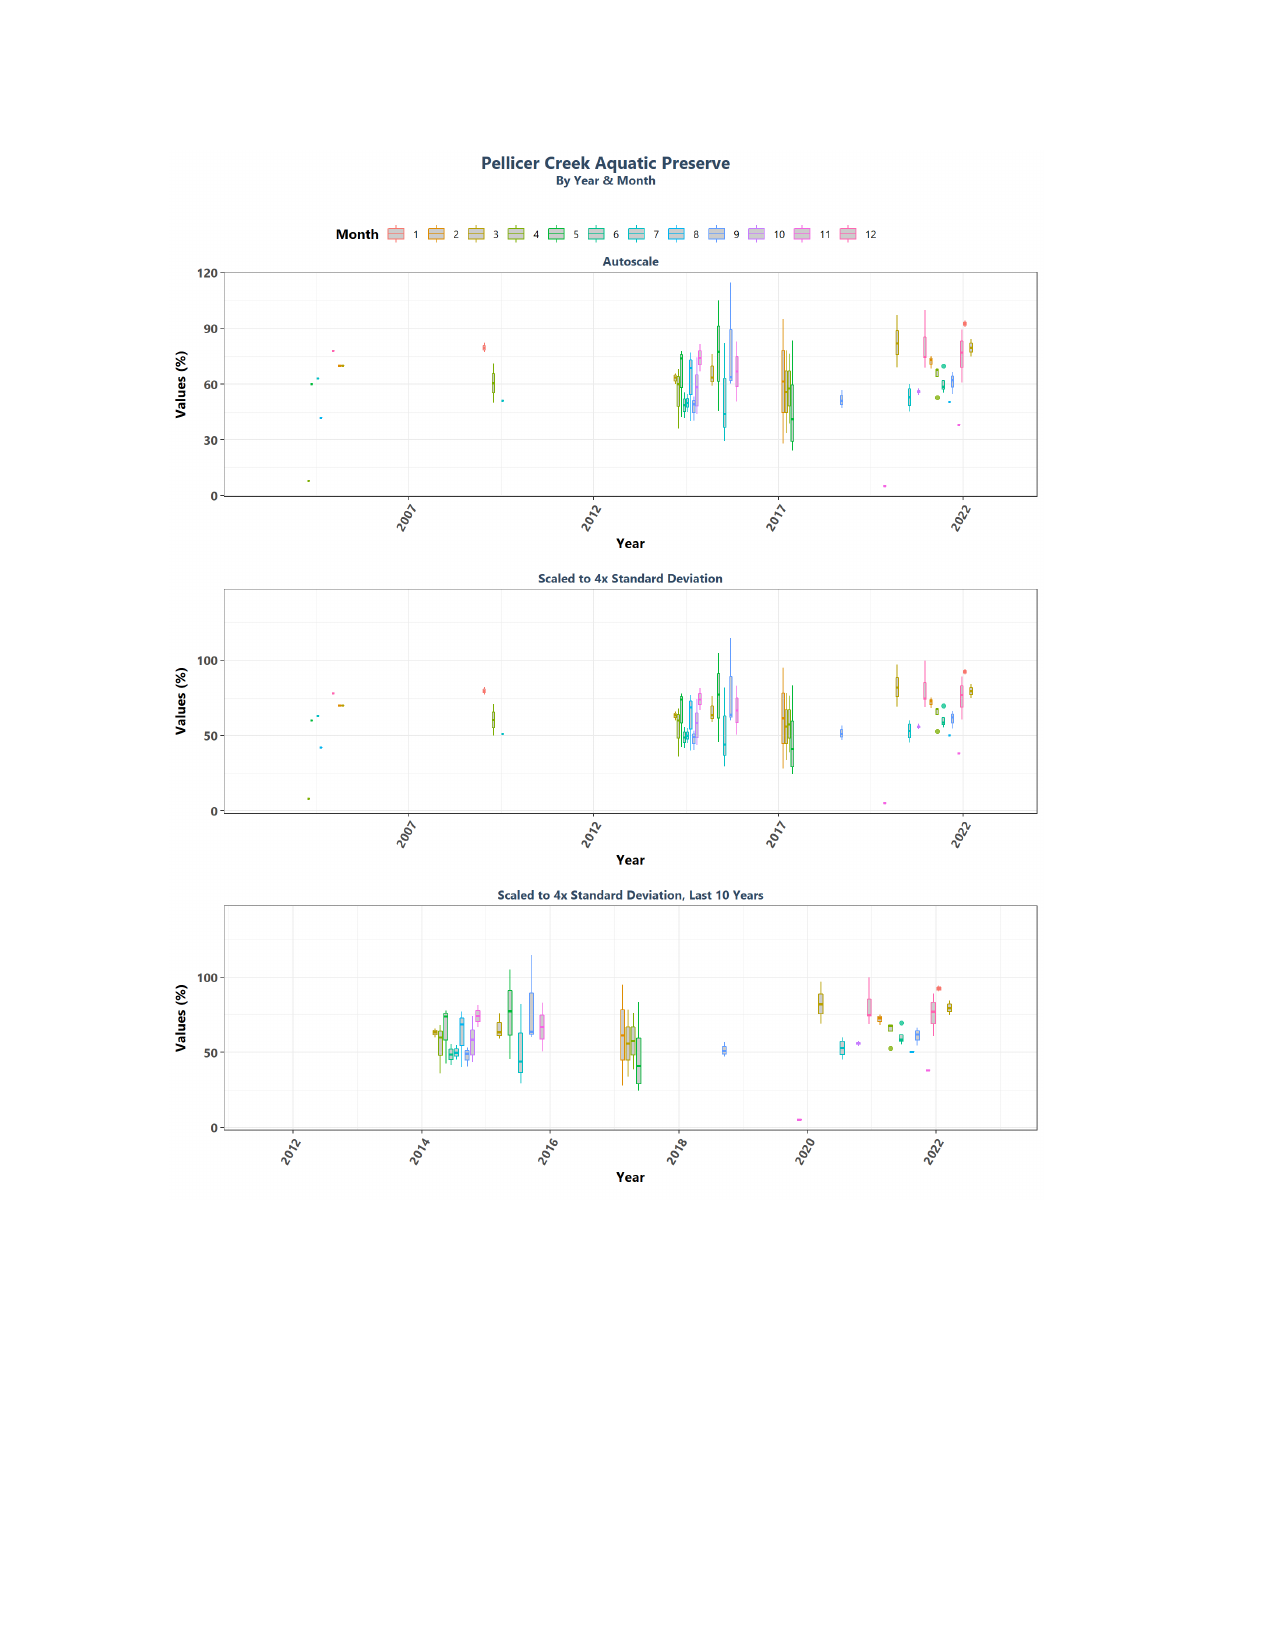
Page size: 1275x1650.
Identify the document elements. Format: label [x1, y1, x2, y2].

picture [168, 150, 1044, 1200]
